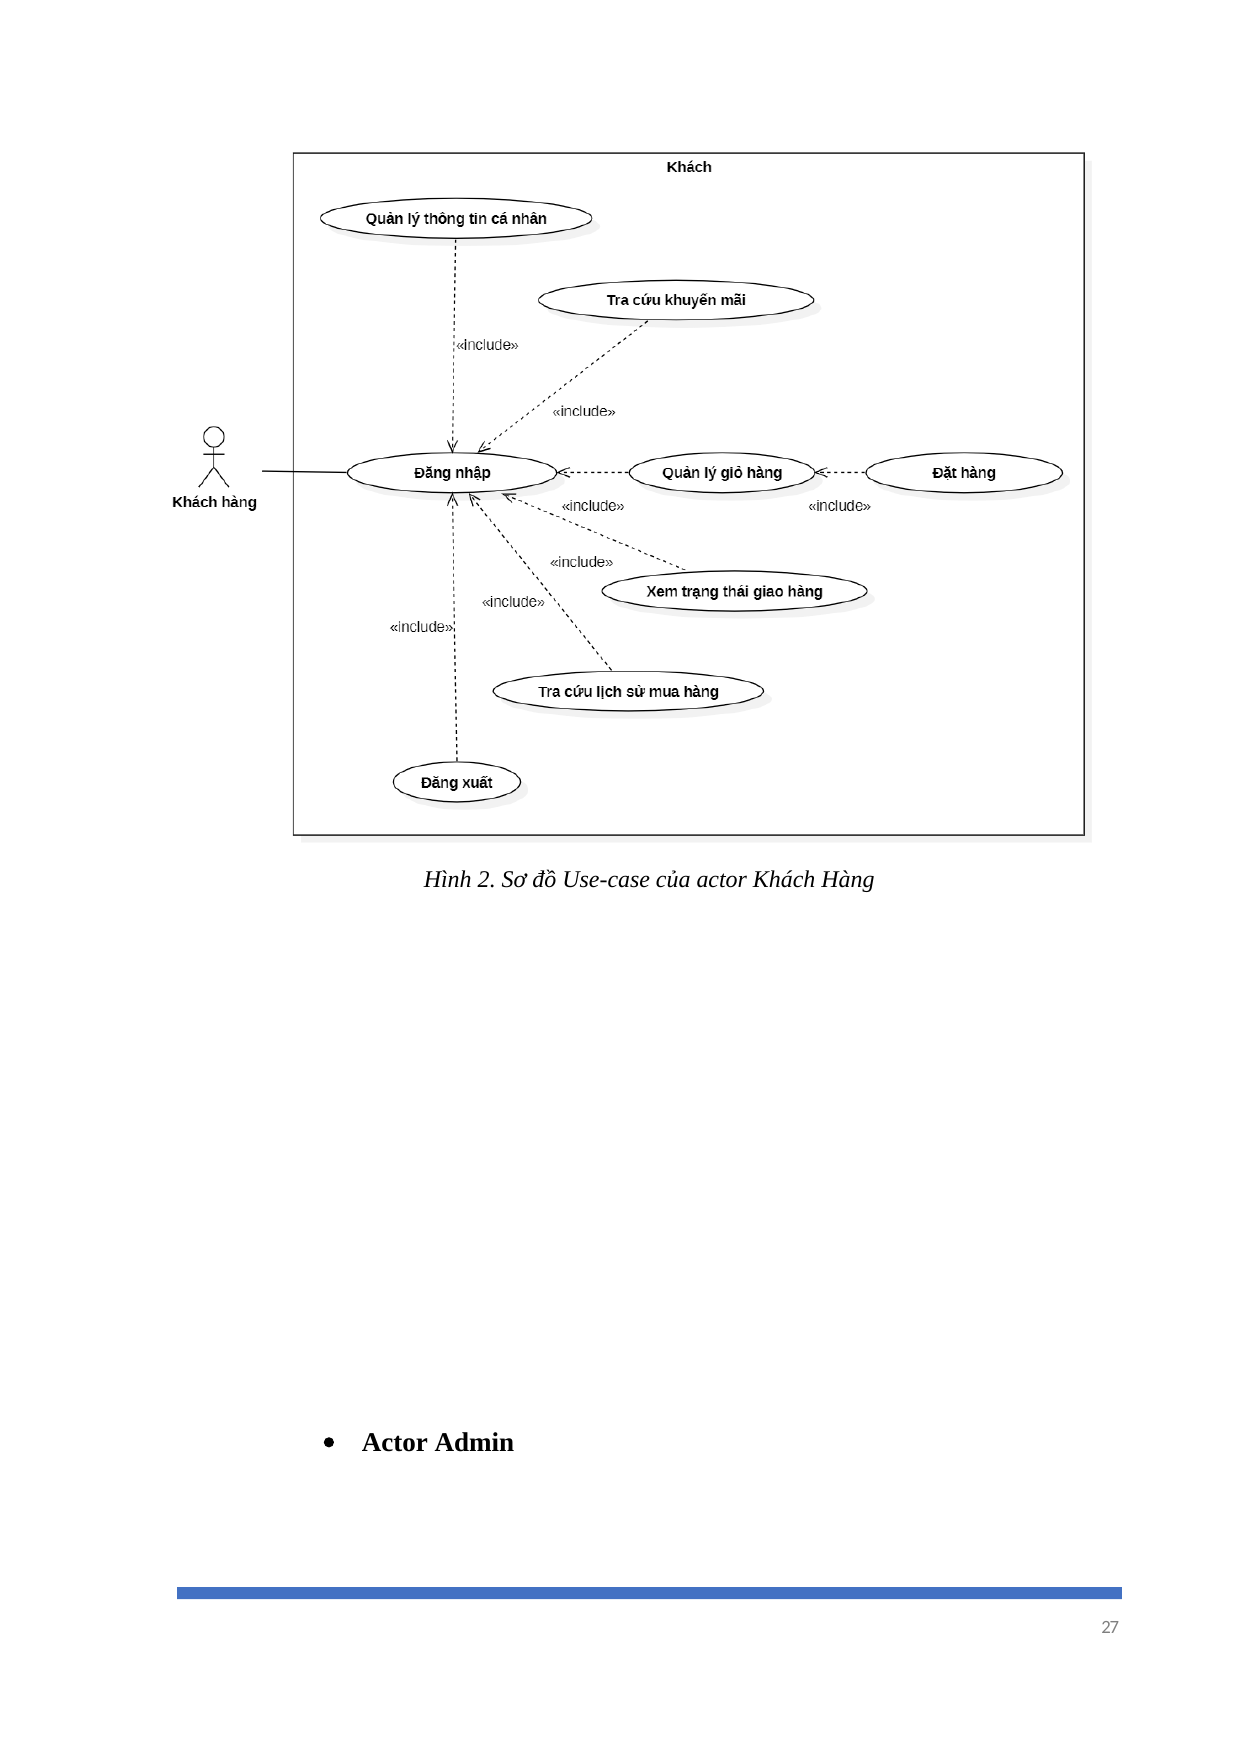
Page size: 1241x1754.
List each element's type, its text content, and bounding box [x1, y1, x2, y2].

list Actor Admin [324, 1426, 1134, 1458]
text Hình 2. Sơ đồ Use-case của actor Khách Hàng [167, 865, 1134, 892]
picture [166, 139, 1107, 852]
